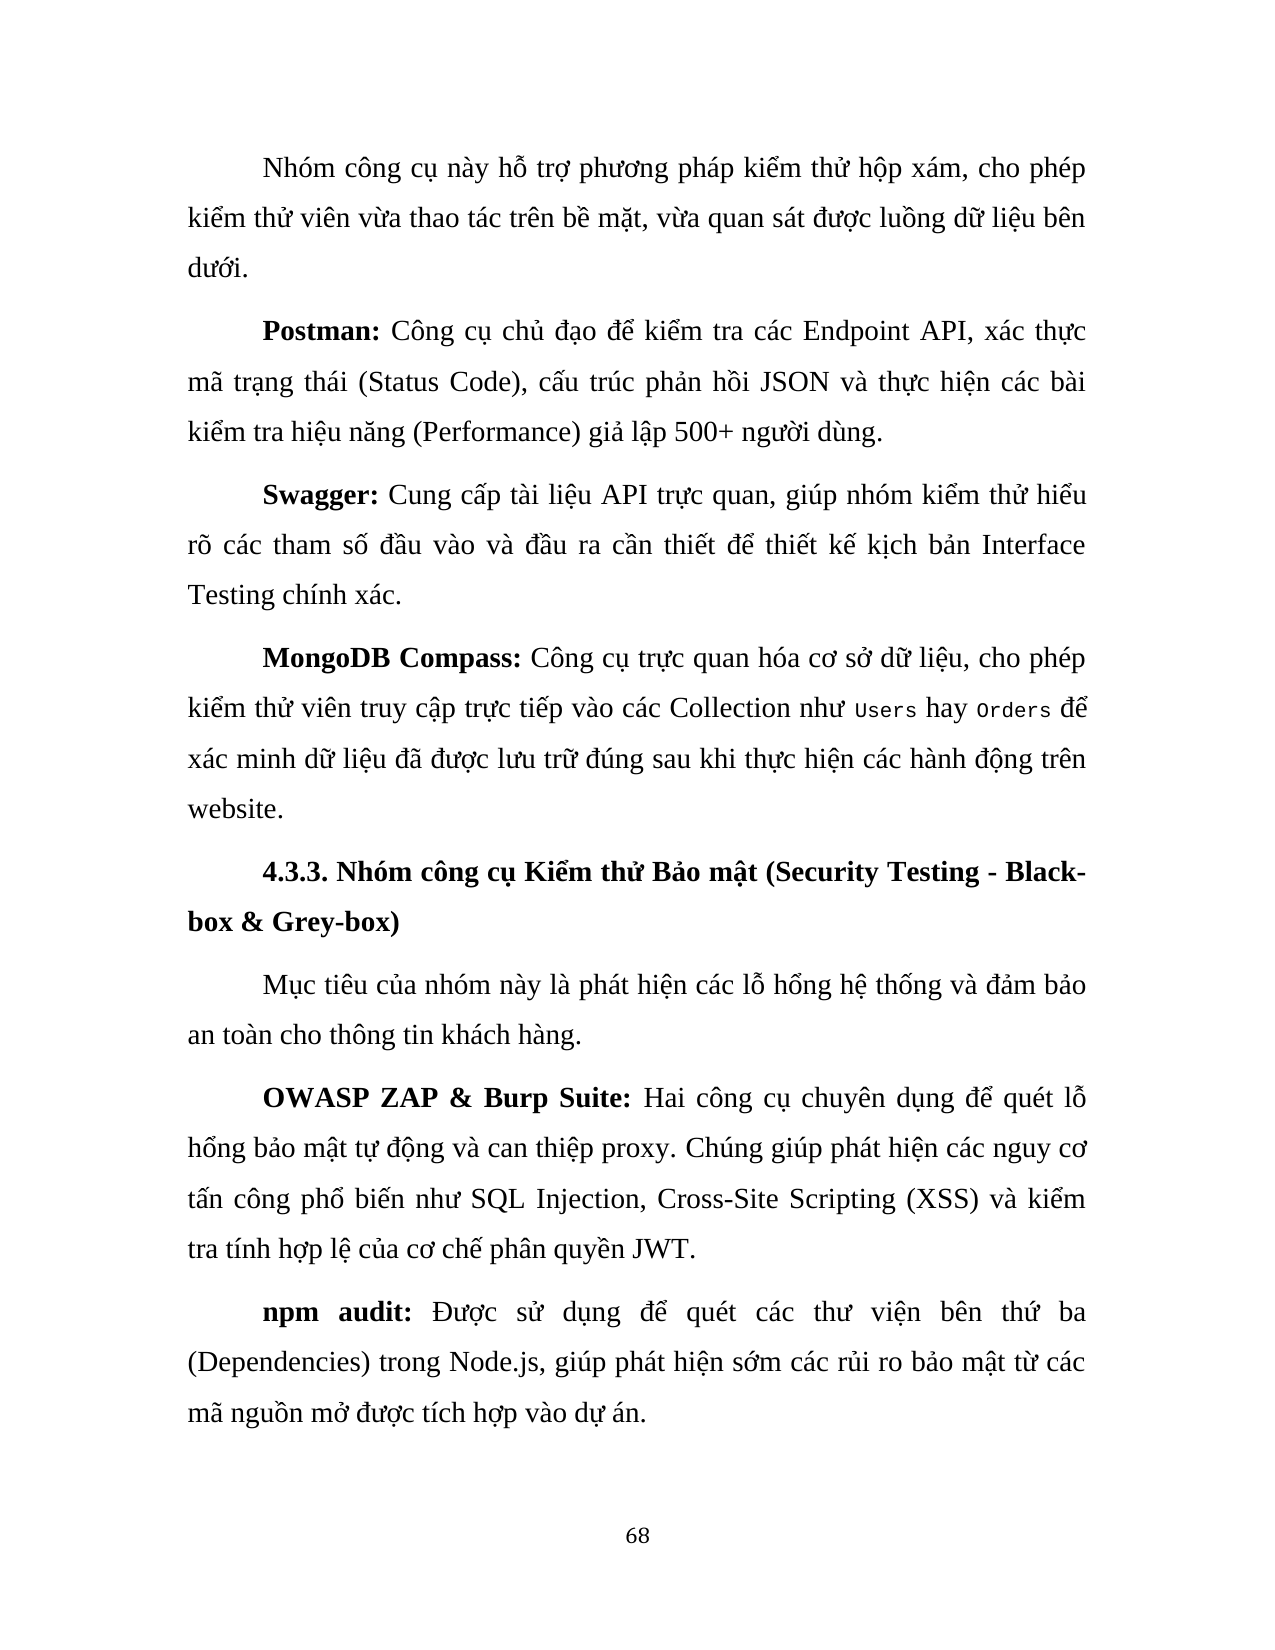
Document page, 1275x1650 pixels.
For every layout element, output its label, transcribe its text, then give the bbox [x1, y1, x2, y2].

text npm audit: Được sử dụng để quét các thư viện bên thứ ba (Dependencies) trong Node.js, giúp phát hiện sớm các rủi ro bảo mật từ các mã nguồn mở được tích hợp vào dự án. [187, 1294, 1087, 1428]
text Nhóm công cụ này hỗ trợ phương pháp kiểm thử hộp xám, cho phép kiểm thử viên vừa thao tác trên bề mặt, vừa quan sát được luồng dữ liệu bên dưới. [187, 150, 1087, 284]
text Swagger: Cung cấp tài liệu API trực quan, giúp nhóm kiểm thử hiểu rõ các tham số đầu vào và đầu ra cần thiết để thiết kế kịch bản Interface Testing chính xác. [187, 477, 1087, 611]
text OWASP ZAP & Burp Suite: Hai công cụ chuyên dụng để quét lỗ hổng bảo mật tự động và can thiệp proxy. Chúng giúp phát hiện các nguy cơ tấn công phổ biến như SQL Injection, Cross-Site Scripting (XSS) và kiểm tra tính hợp lệ của cơ chế phân quyền JWT. [187, 1080, 1087, 1265]
text Postman: Công cụ chủ đạo để kiểm tra các Endpoint API, xác thực mã trạng thái (Status Code), cấu trúc phản hồi JSON và thực hiện các bài kiểm tra hiệu năng (Performance) giả lập 500+ người dùng. [187, 313, 1087, 448]
subtitle 4.3.3. Nhóm công cụ Kiểm thử Bảo mật (Security Testing - Black-box & Grey-box) [187, 854, 1087, 938]
text MongoDB Compass: Công cụ trực quan hóa cơ sở dữ liệu, cho phép kiểm thử viên truy cập trực tiếp vào các Collection như Users hay Orders để xác minh dữ liệu đã được lưu trữ đúng sau khi thực hiện các hành động trên website. [187, 640, 1087, 825]
text Mục tiêu của nhóm này là phát hiện các lỗ hổng hệ thống và đảm bảo an toàn cho thông tin khách hàng. [187, 967, 1087, 1051]
